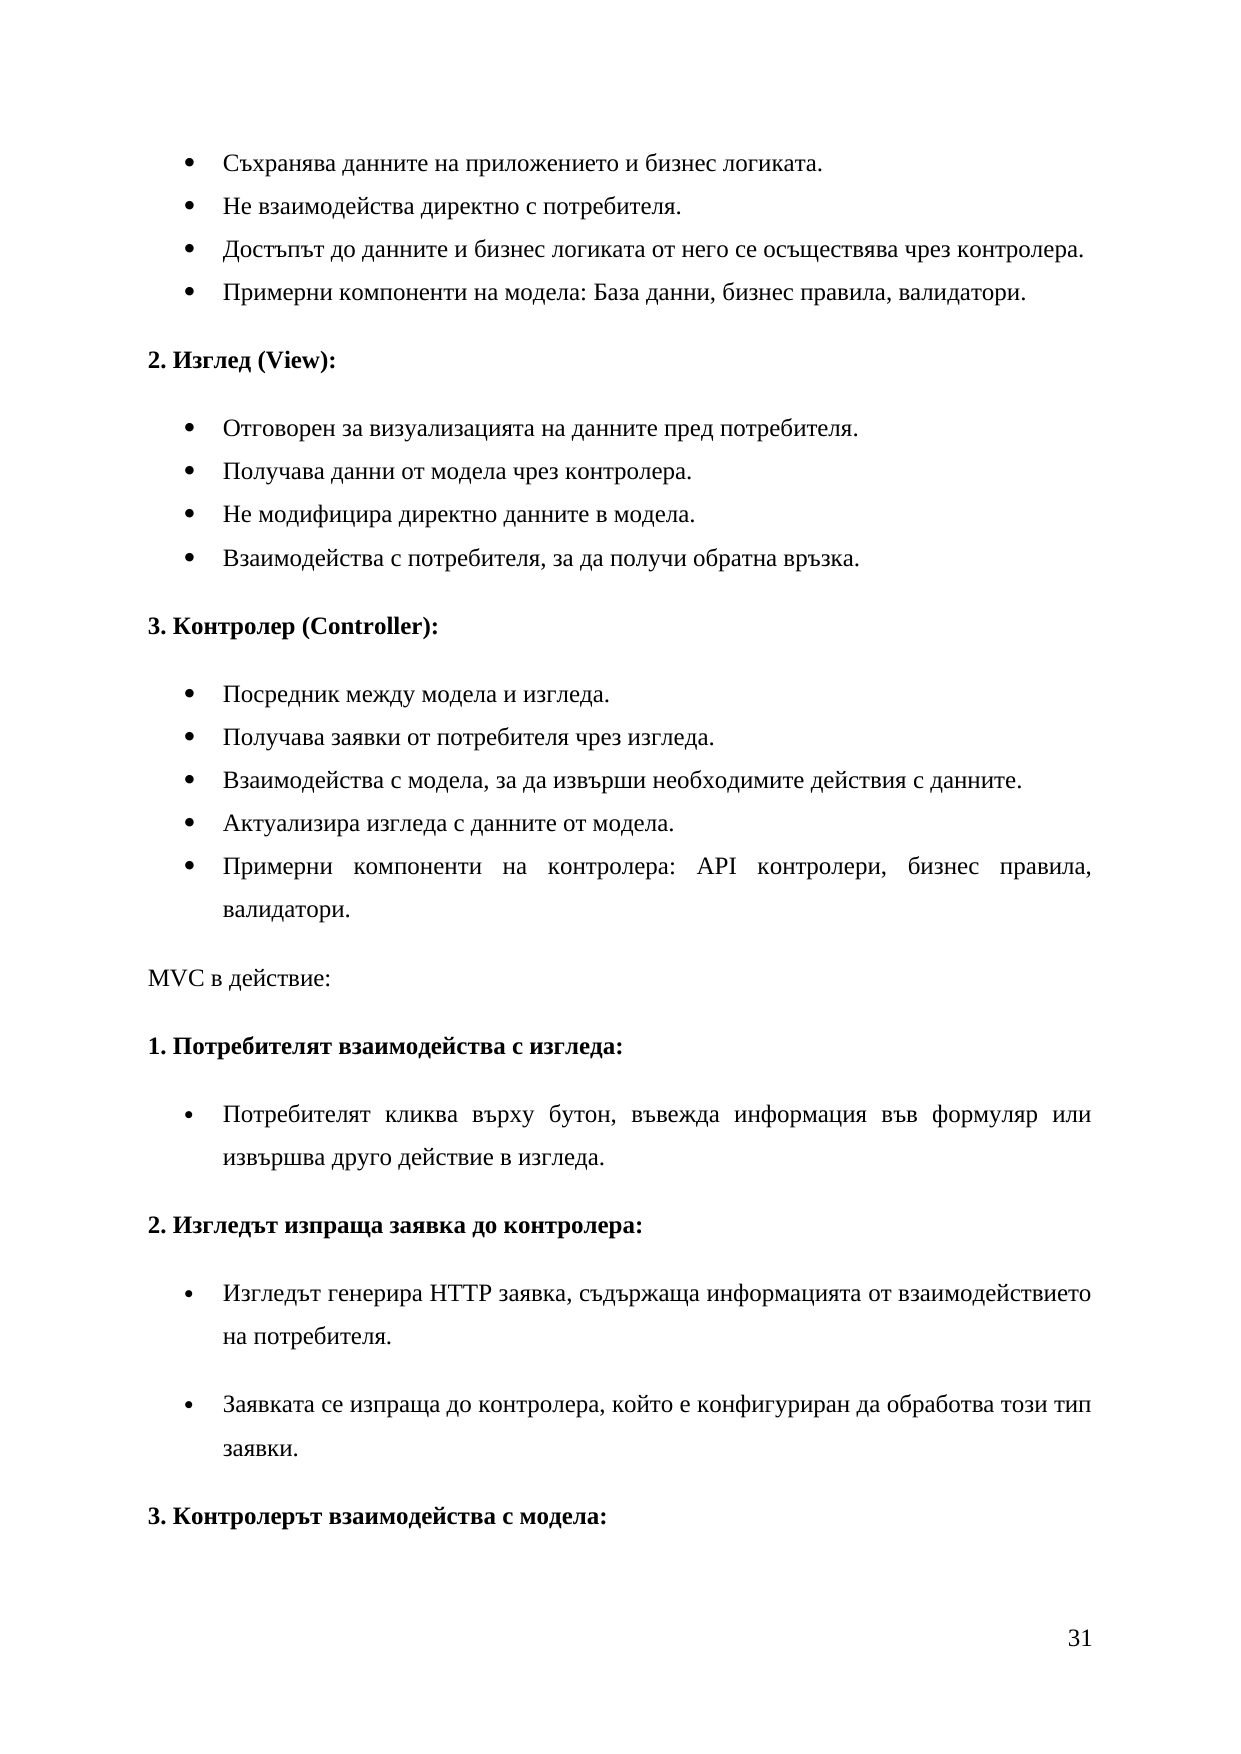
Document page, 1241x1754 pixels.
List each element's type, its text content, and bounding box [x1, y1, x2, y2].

text 2. Изгледът изпраща заявка до контролера: [148, 1210, 1093, 1239]
text 2. Изглед (View): [148, 345, 1093, 374]
list Не модифицира директно данните в модела. [185, 499, 1093, 528]
list Потребителят кликва върху бутон, въвежда информация във формуляр или извършва друго действие в изгледа. [185, 1099, 1093, 1171]
list Взаимодейства с модела, за да извърши необходимите действия с данните. [185, 765, 1093, 794]
list Достъпът до данните и бизнес логиката от него се осъществява чрез контролера. [185, 234, 1093, 263]
list Примерни компоненти на контролера: API контролери, бизнес правила, валидатори. [185, 851, 1093, 923]
list Актуализира изгледа с данните от модела. [185, 808, 1093, 837]
list Посредник между модела и изгледа. [185, 679, 1093, 708]
list Изгледът генерира HTTP заявка, съдържаща информацията от взаимодействието на потребителя. [185, 1278, 1093, 1350]
list Получава заявки от потребителя чрез изгледа. [185, 722, 1093, 751]
text 1. Потребителят взаимодейства с изгледа: [148, 1031, 1093, 1059]
list Взаимодейства с потребителя, за да получи обратна връзка. [185, 543, 1093, 571]
list Съхранява данните на приложението и бизнес логиката. [185, 148, 1093, 176]
list Отговорен за визуализацията на данните пред потребителя. [185, 413, 1093, 442]
list Получава данни от модела чрез контролера. [185, 456, 1093, 485]
text 3. Контролерът взаимодейства с модела: [148, 1501, 1093, 1529]
list Не взаимодейства директно с потребителя. [185, 191, 1093, 219]
list Примерни компоненти на модела: База данни, бизнес правила, валидатори. [185, 277, 1093, 306]
list Заявката се изпраща до контролера, който е конфигуриран да обработва този тип заявки. [185, 1389, 1093, 1461]
text 3. Контролер (Controller): [148, 611, 1093, 639]
text MVC в действие: [148, 963, 1093, 991]
